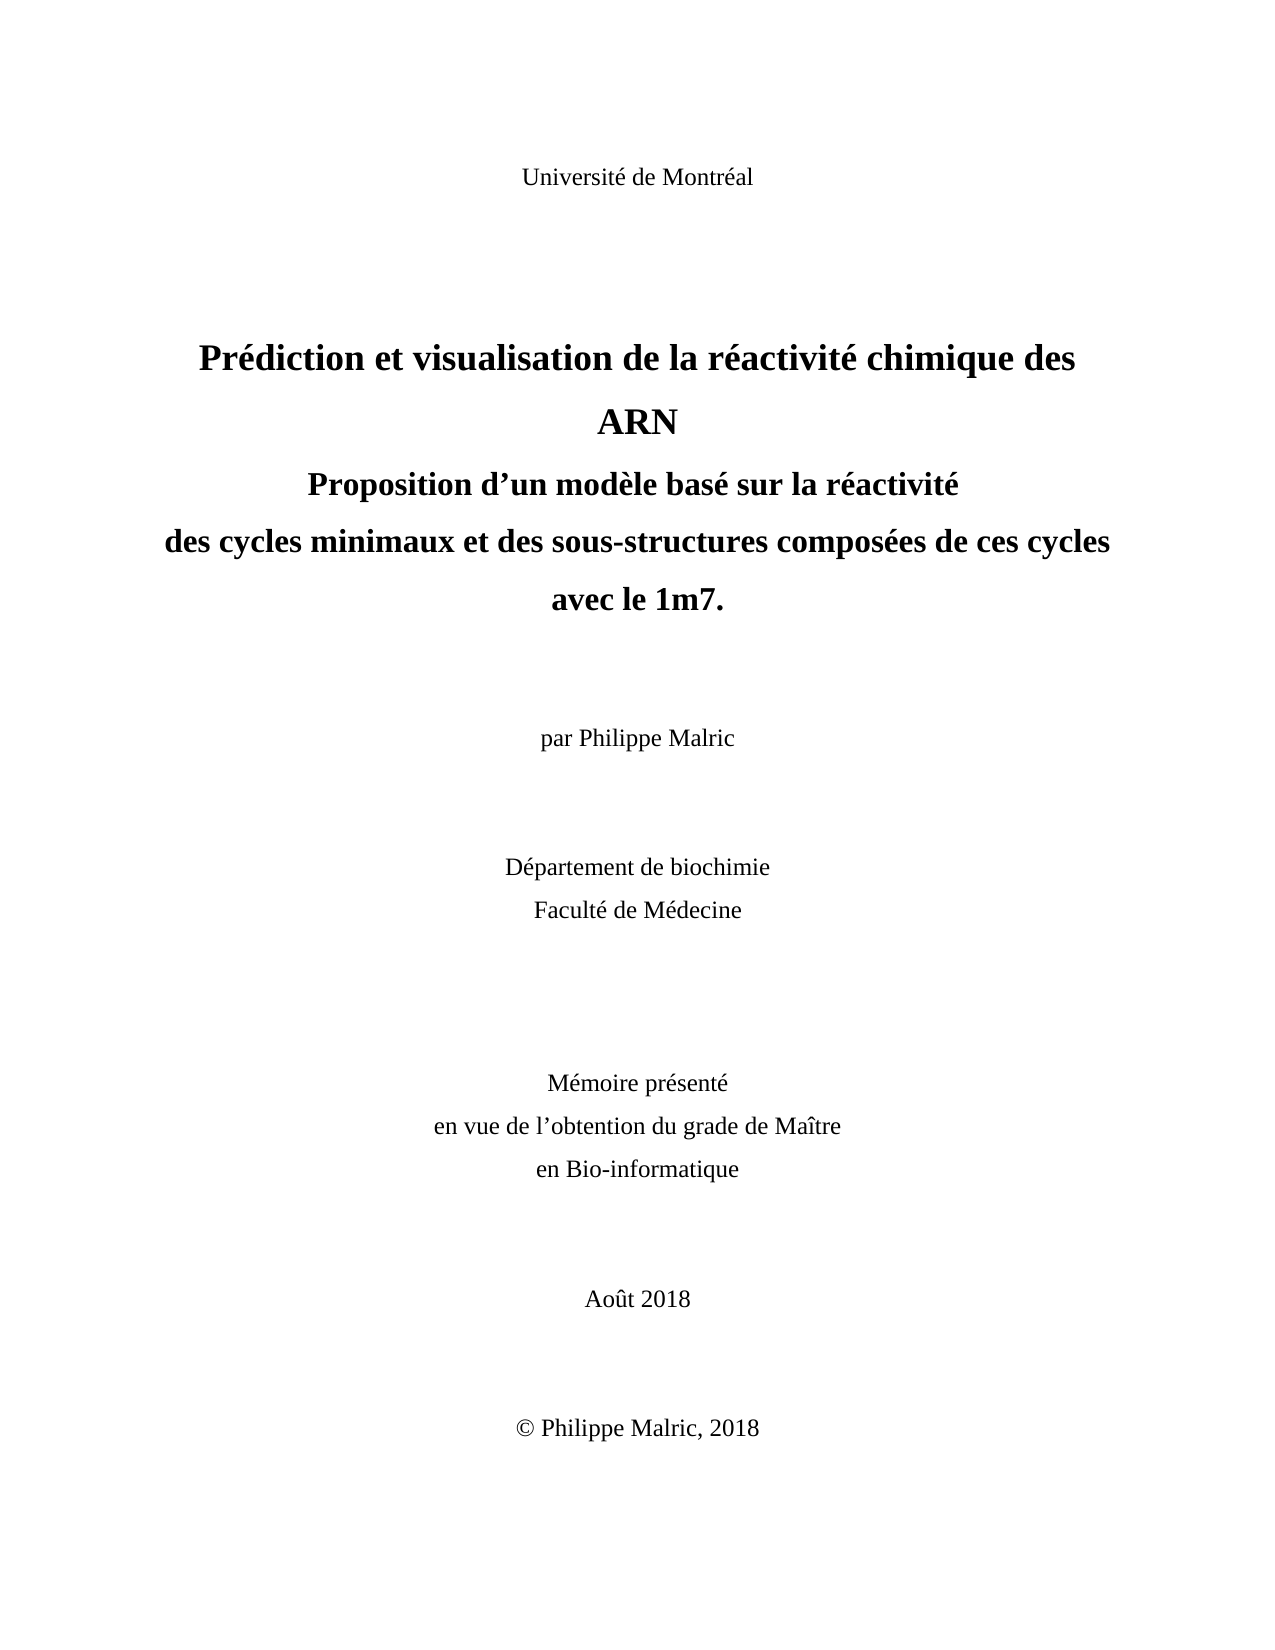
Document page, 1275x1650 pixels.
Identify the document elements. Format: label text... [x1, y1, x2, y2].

text Université de Montréal [162, 162, 1113, 191]
text © Philippe Malric, 2018 [162, 1413, 1113, 1442]
text Mémoire présenté en vue de l’obtention du grade de Maître [162, 1068, 1113, 1140]
text en Bio-informatique [162, 1154, 1113, 1183]
text Proposition d’un modèle basé sur la réactivité des cycles minimaux et des sous-structures composées de ces cycles avec le 1m7. [162, 464, 1113, 618]
text par Philippe Malric [162, 723, 1113, 752]
text Département de biochimie [162, 852, 1113, 881]
text Août 2018 [162, 1284, 1113, 1312]
text Faculté de Médecine [162, 896, 1113, 924]
text Prédiction et visualisation de la réactivité chimique des ARN [162, 335, 1113, 443]
